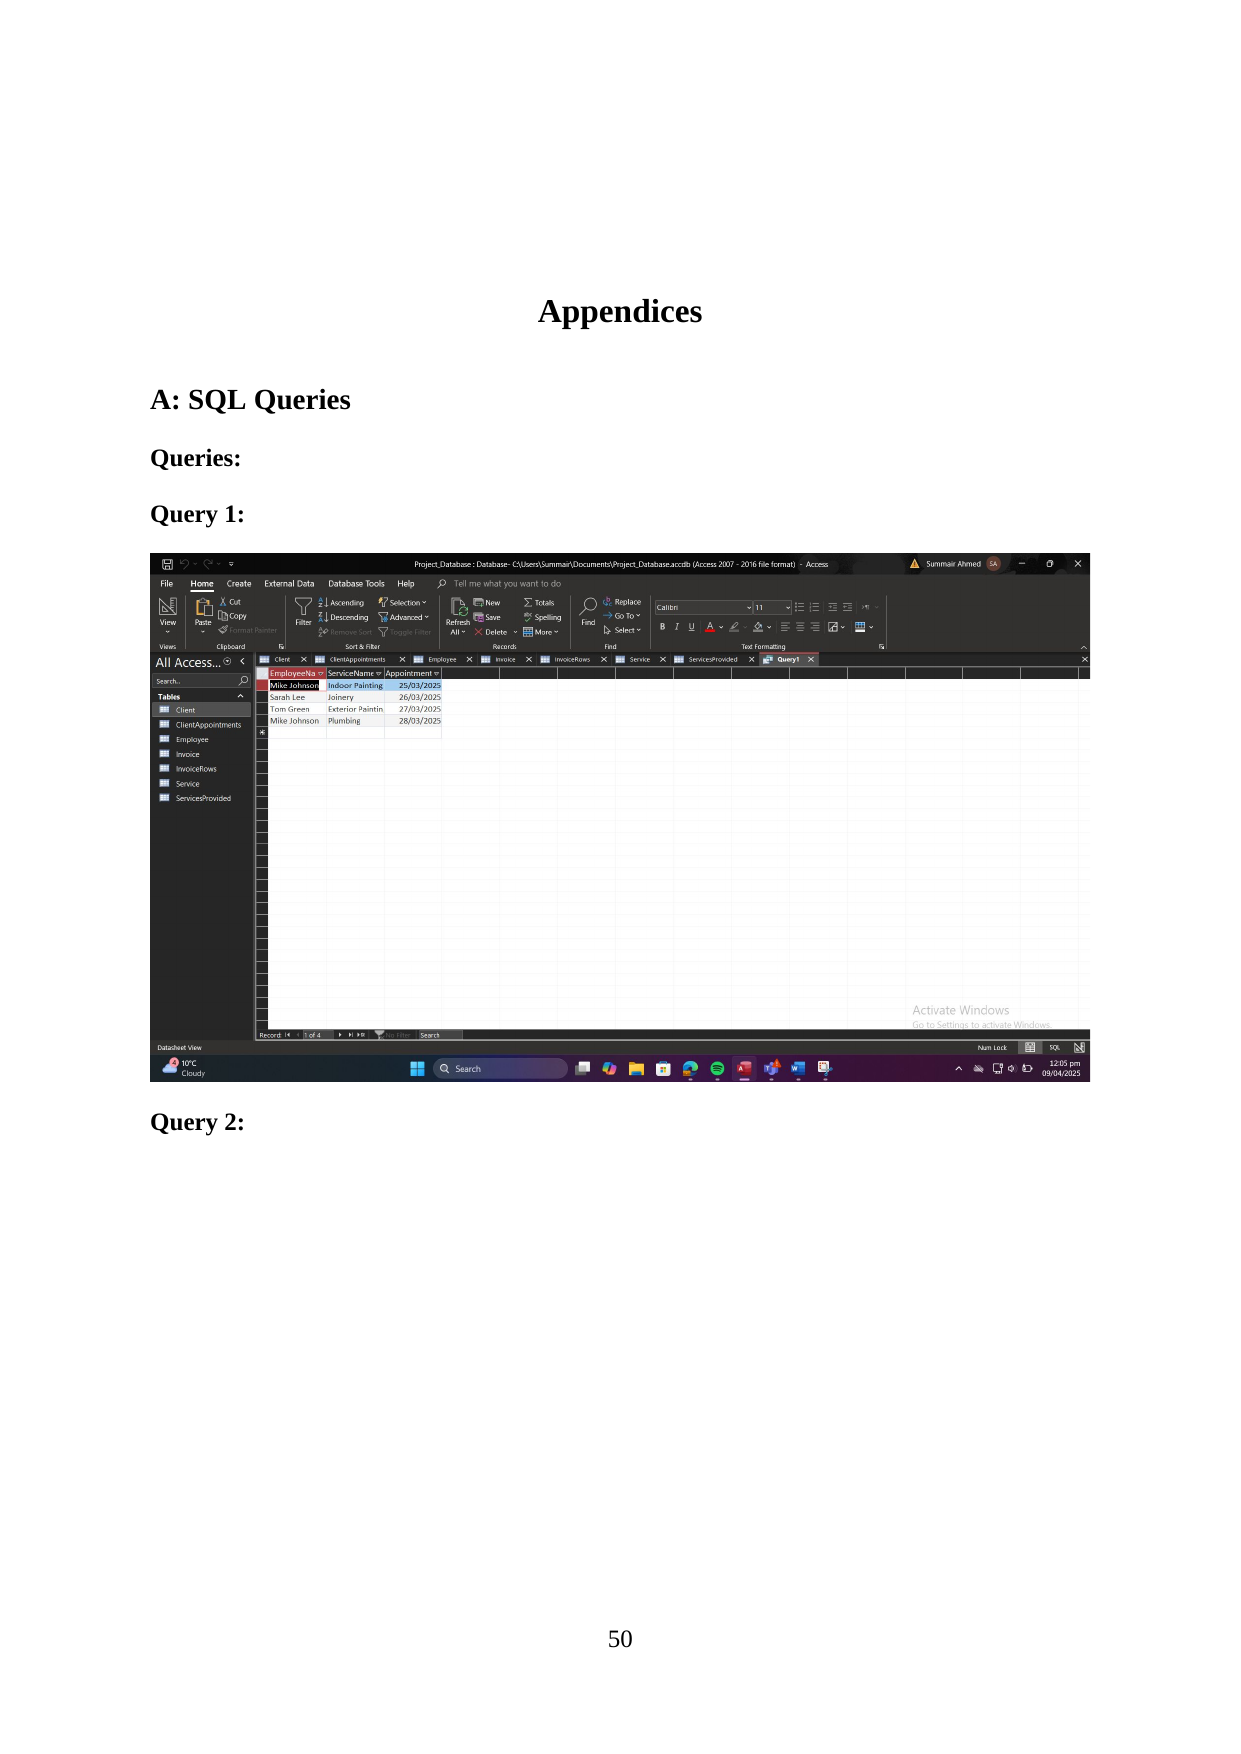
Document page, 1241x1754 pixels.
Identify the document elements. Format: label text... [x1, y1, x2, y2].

text Query 2: [150, 1107, 1090, 1136]
text Queries: [150, 443, 1090, 472]
subtitle A: SQL Queries [150, 382, 1090, 416]
text Query 1: [150, 499, 1090, 528]
picture [150, 553, 1091, 1082]
subtitle Appendices [150, 291, 1090, 329]
